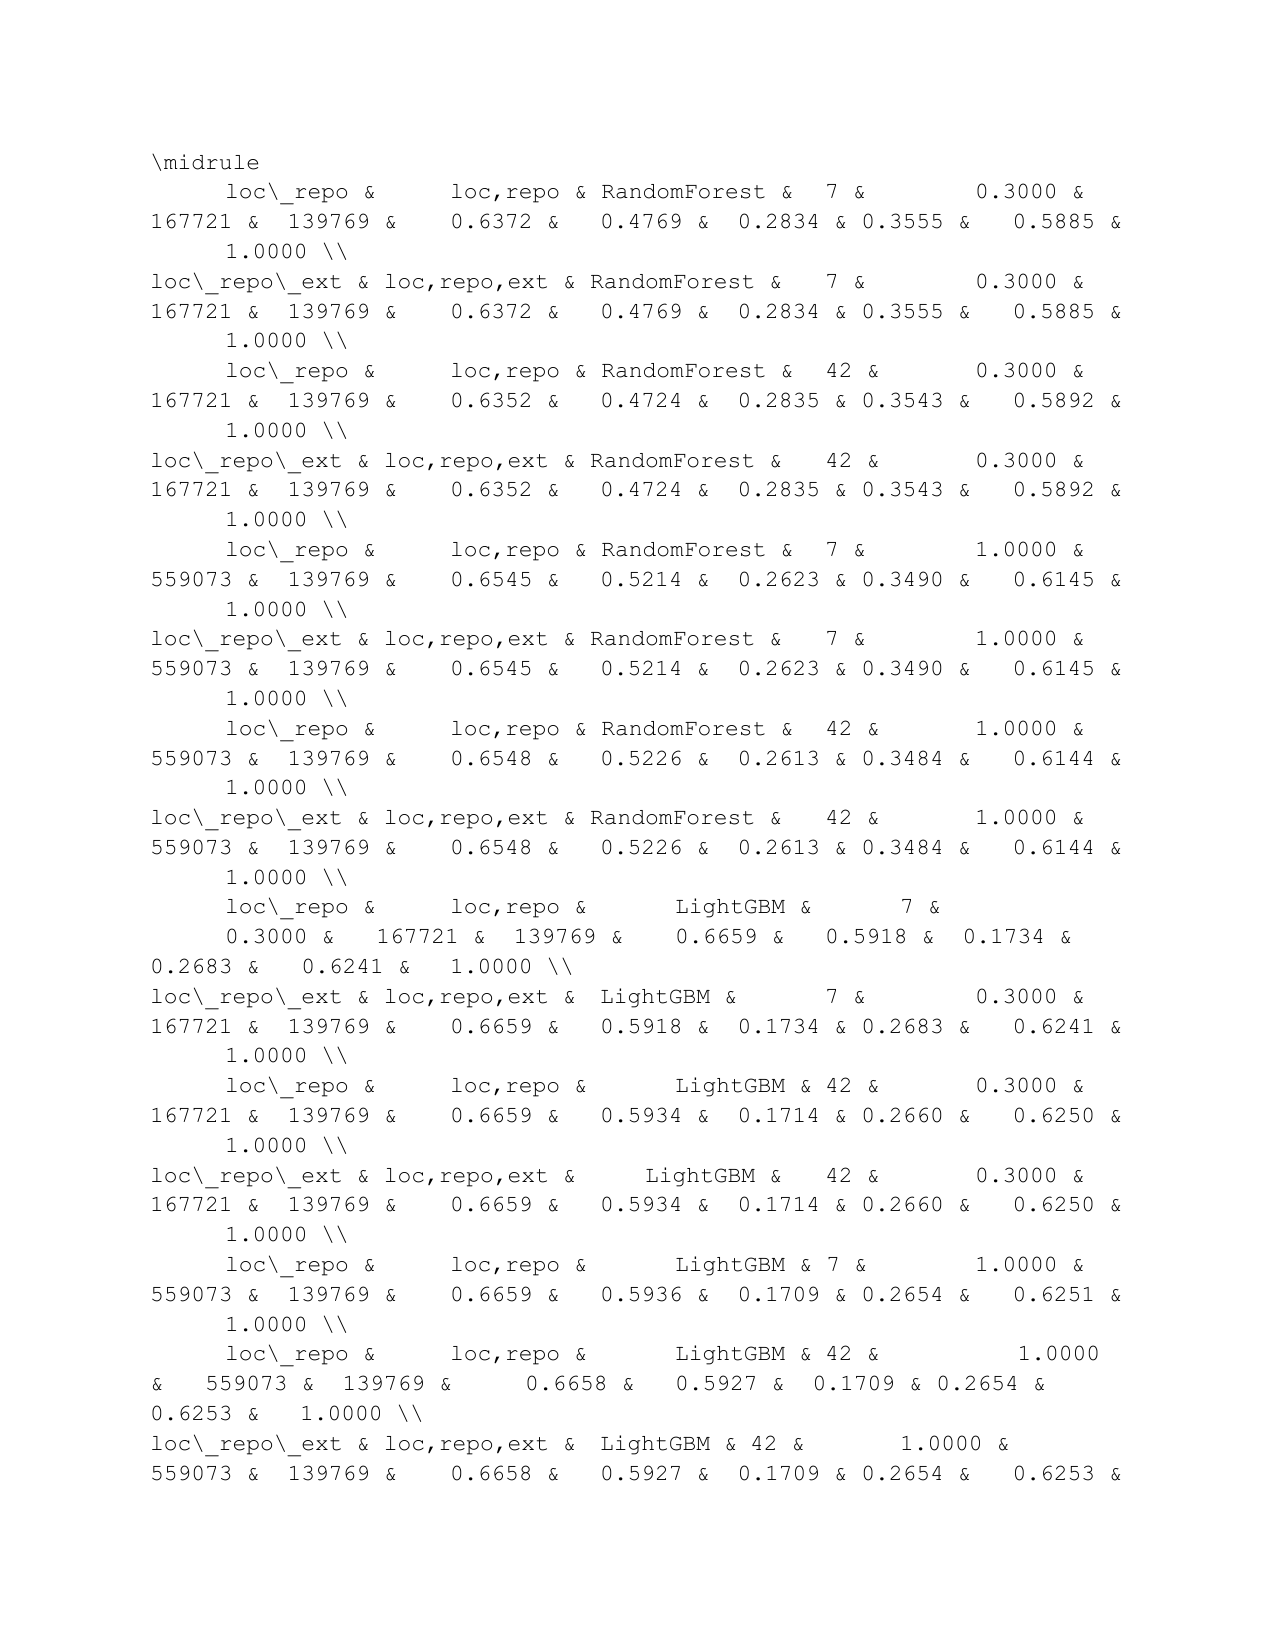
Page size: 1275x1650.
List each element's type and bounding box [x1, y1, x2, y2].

text [150, 150, 1125, 1487]
